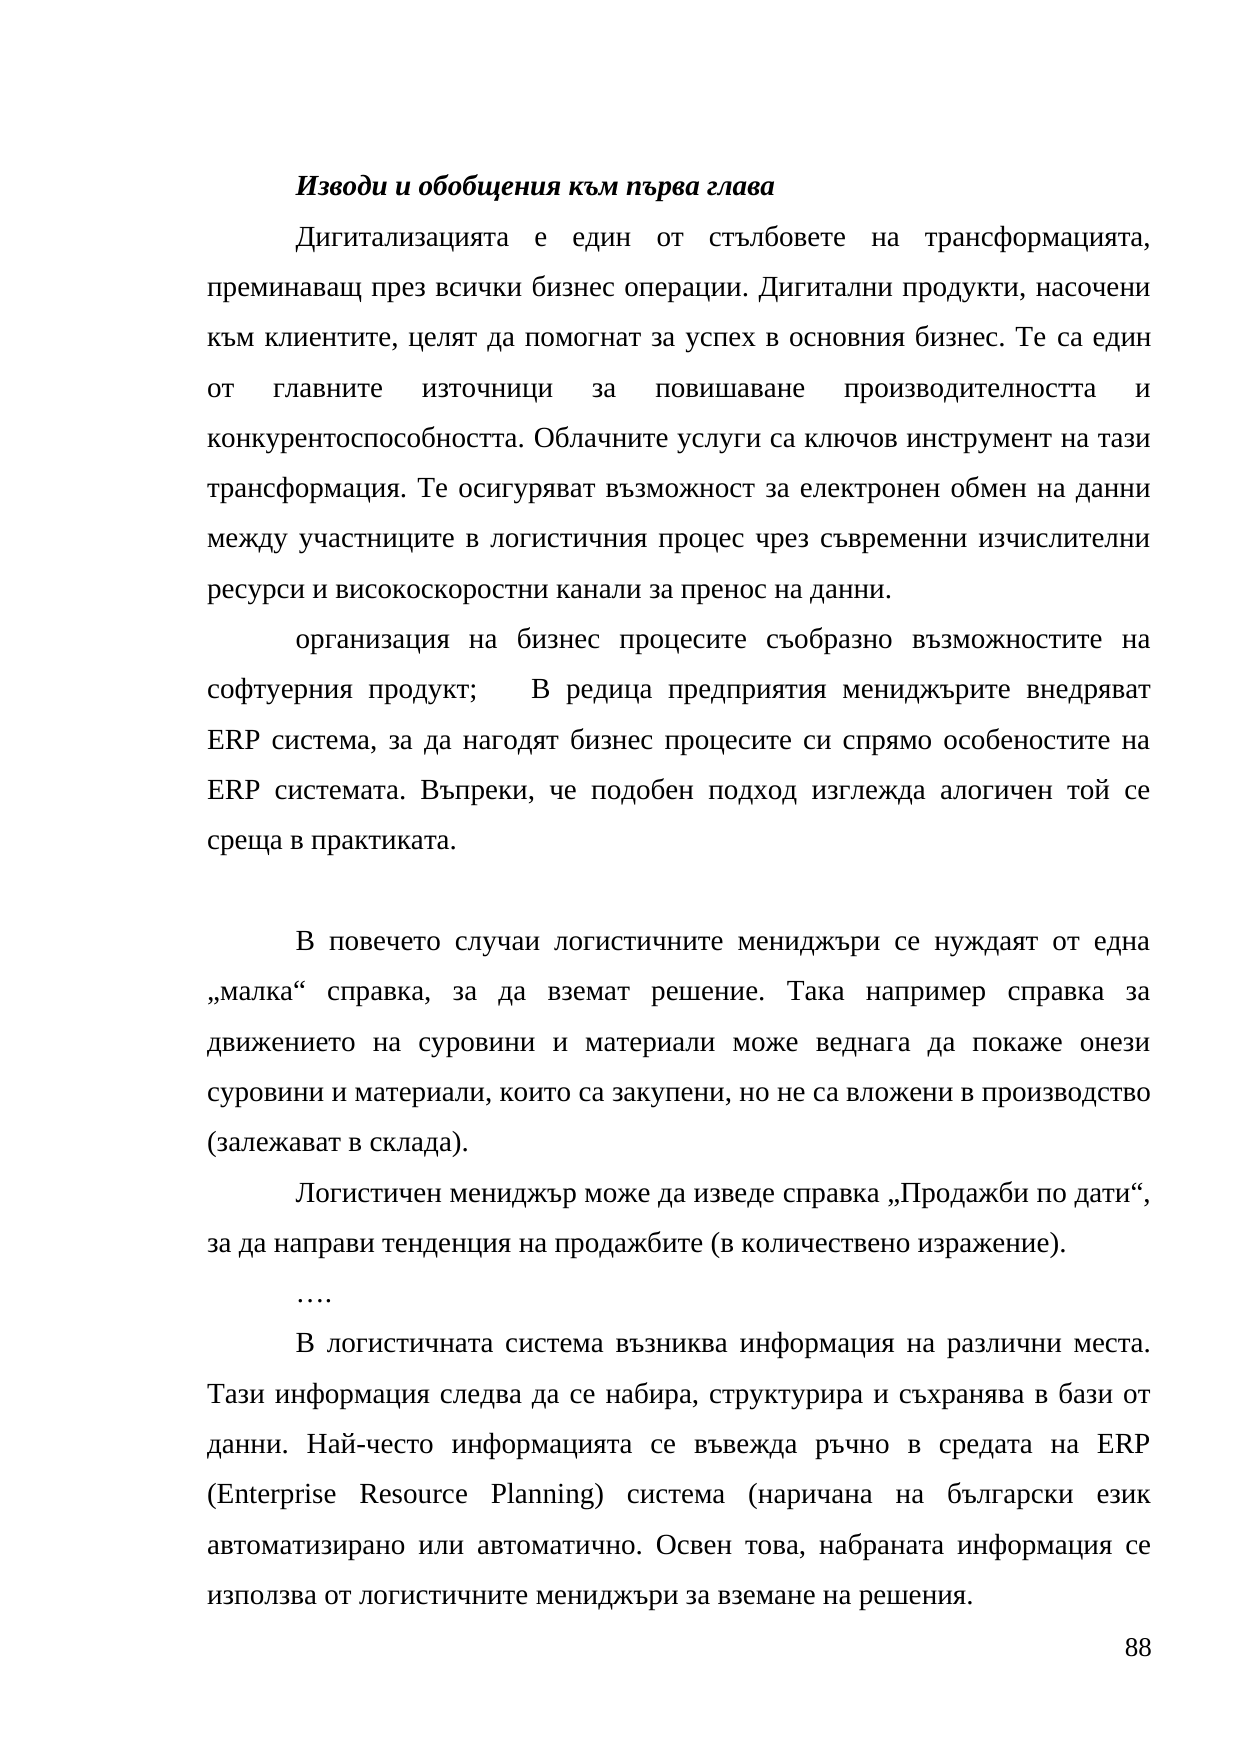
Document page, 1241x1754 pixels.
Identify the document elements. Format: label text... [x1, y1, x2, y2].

text …. [207, 1275, 1152, 1309]
text В повечето случаи логистичните мениджъри се нуждаят от една „малка“ справка, за да вземат решение. Така например справка за движението на суровини и материали може веднага да покаже онези суровини и материали, които са закупени, но не са вложени в производство (залежават в склада). [207, 923, 1152, 1158]
text В логистичната система възниква информация на различни места. Тази информация следва да се набира, структурира и съхранява в бази от данни. Най-често информацията се въвежда ръчно в средата на ERP (Enterprise Resource Planning) система (наричана на български език автоматизирано или автоматично. Освен това, набраната информация се използва от логистичните мениджъри за вземане на решения. [207, 1326, 1152, 1611]
text Изводи и обобщения към първа глава [207, 168, 1152, 202]
text Логистичен мениджър може да изведе справка „Продажби по дати“, за да направи тенденция на продажбите (в количествено изражение). [207, 1175, 1152, 1258]
text организация на бизнес процесите съобразно възможностите на софтуерния продукт;  В редица предприятия мениджърите внедряват ERP система, за да нагодят бизнес процесите си спрямо особеностите на ERP системата. Въпреки, че подобен подход изглежда алогичен той се среща в практиката. [207, 621, 1152, 856]
text Дигитализацията е един от стълбовете на трансформацията, преминаващ през всички бизнес операции. Дигитални продукти, насочени към клиентите, целят да помогнат за успех в основния бизнес. Те са един от главните източници за повишаване производителността и конкурентоспособността. Облачните услуги са ключов инструмент на тази трансформация. Те осигуряват възможност за електронен обмен на данни между участниците в логистичния процес чрез съвременни изчислителни ресурси и високоскоростни канали за пренос на данни. [207, 219, 1152, 604]
